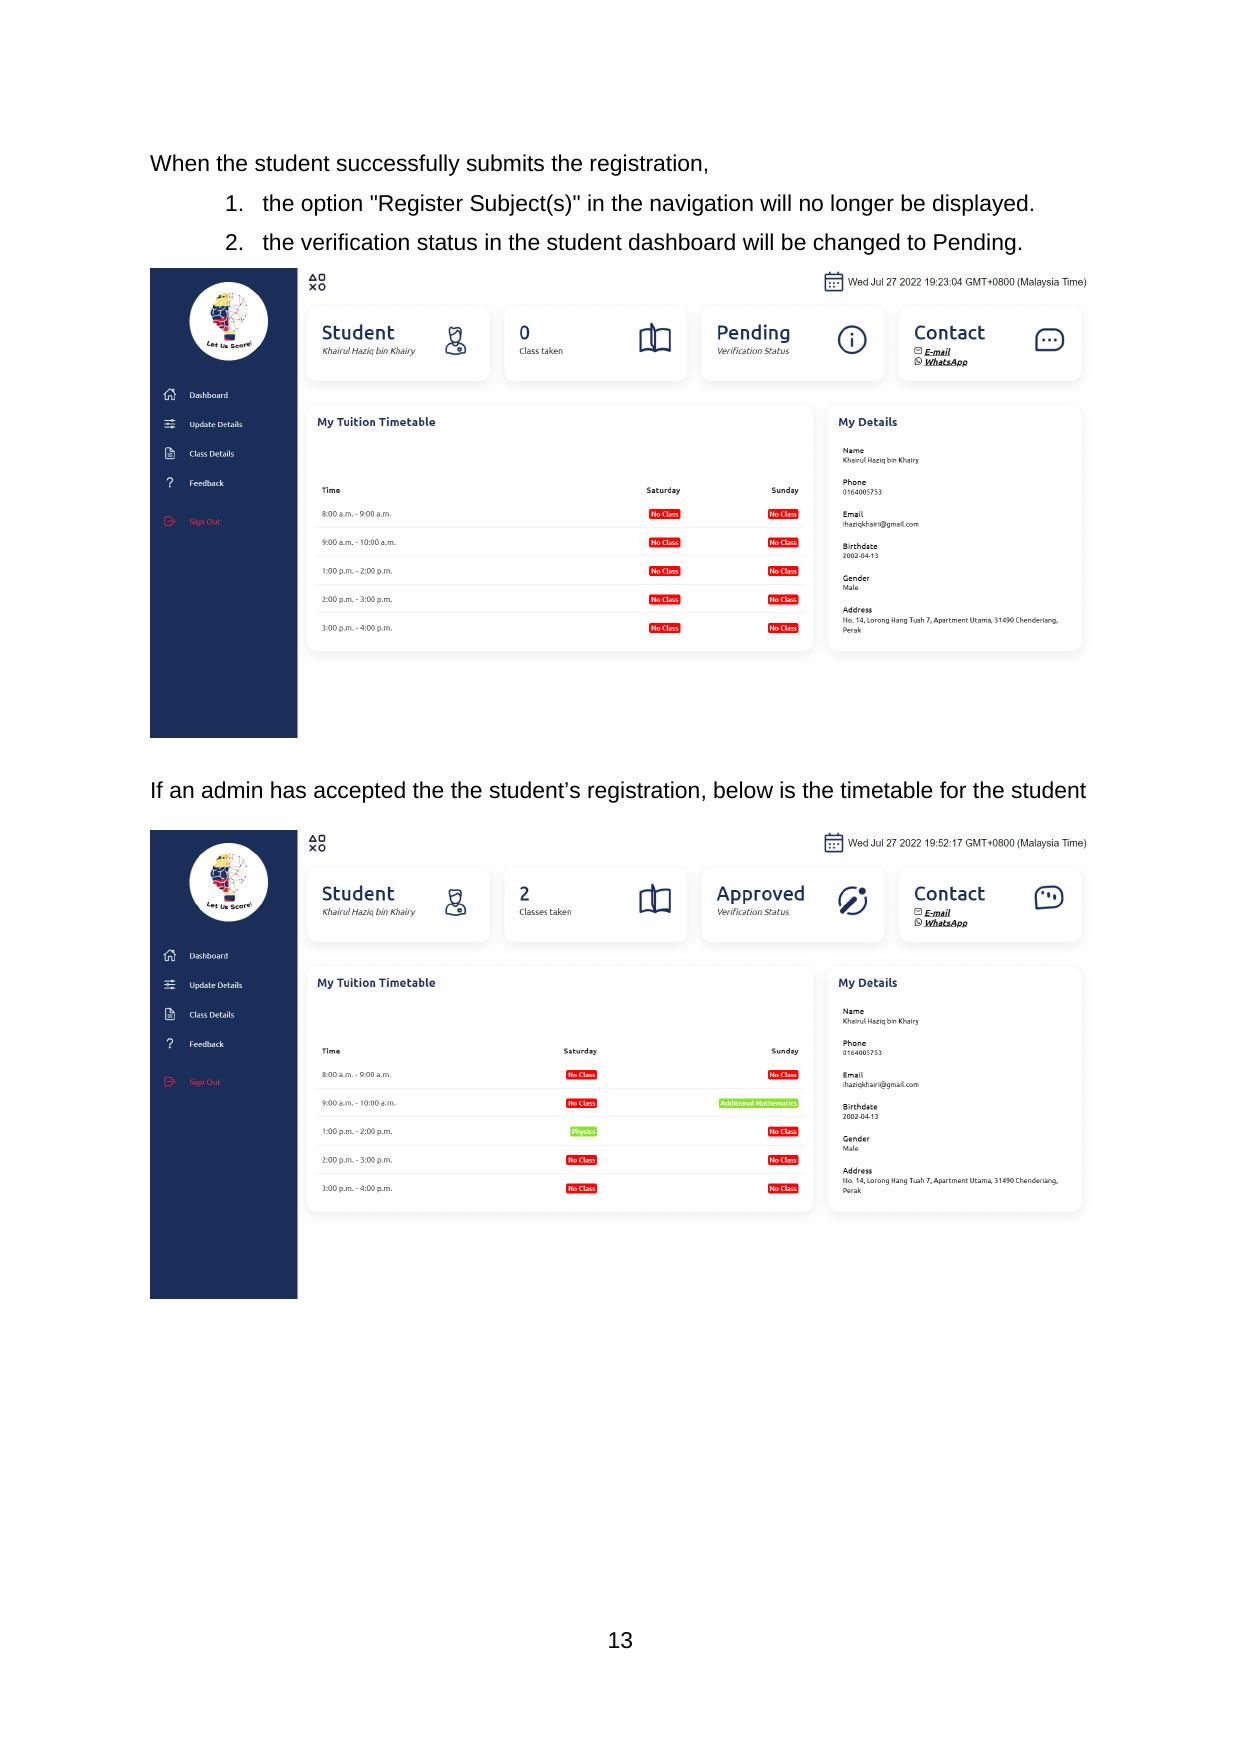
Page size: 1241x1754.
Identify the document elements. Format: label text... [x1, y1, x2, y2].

list the verification status in the student dashboard will be changed to Pending. [225, 229, 1090, 255]
list the option "Register Subject(s)" in the navigation will no longer be displayed. [225, 189, 1090, 216]
text When the student successfully submits the registration, [150, 150, 1090, 176]
text If an admin has accepted the the student’s registration, below is the timetable for the student [150, 777, 1090, 804]
picture [150, 830, 1091, 1299]
picture [150, 268, 1091, 738]
